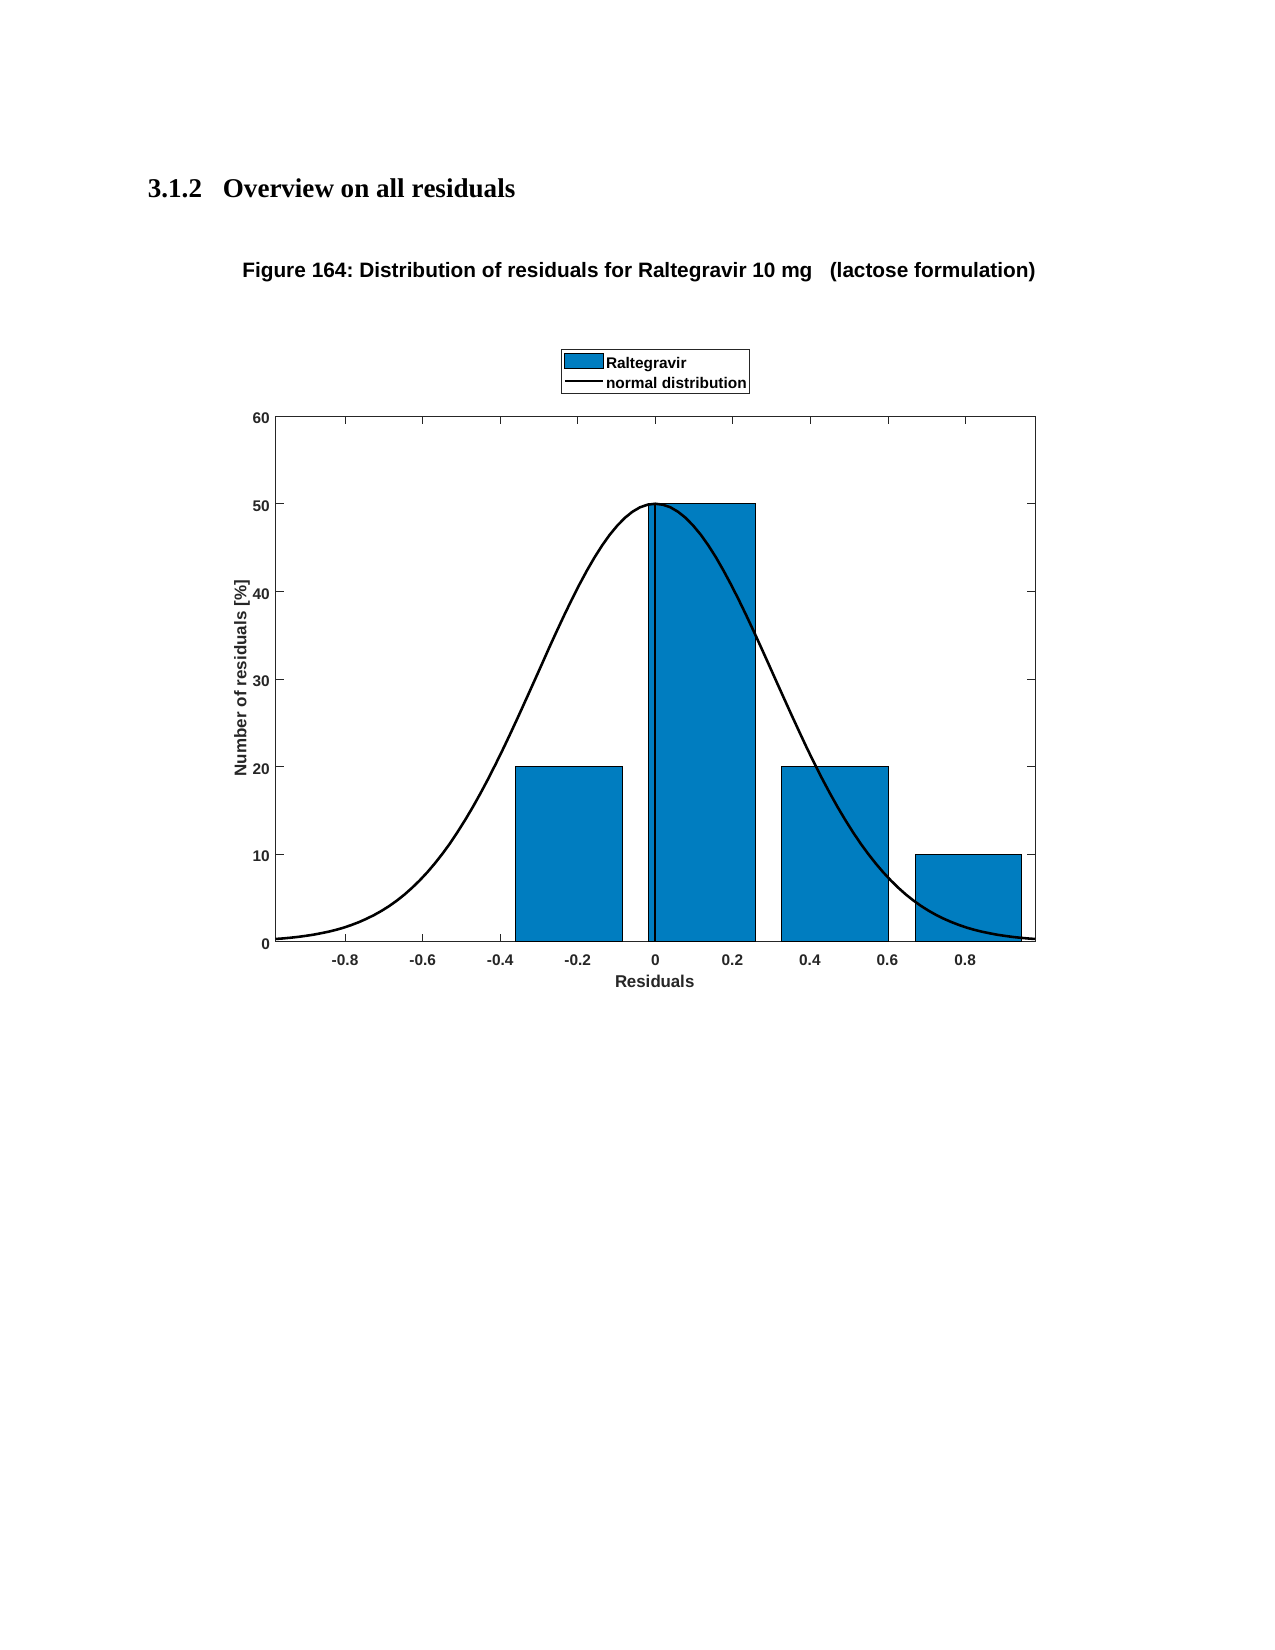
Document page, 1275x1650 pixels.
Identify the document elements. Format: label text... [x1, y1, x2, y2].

subtitle Overview on all residuals [148, 173, 1127, 204]
